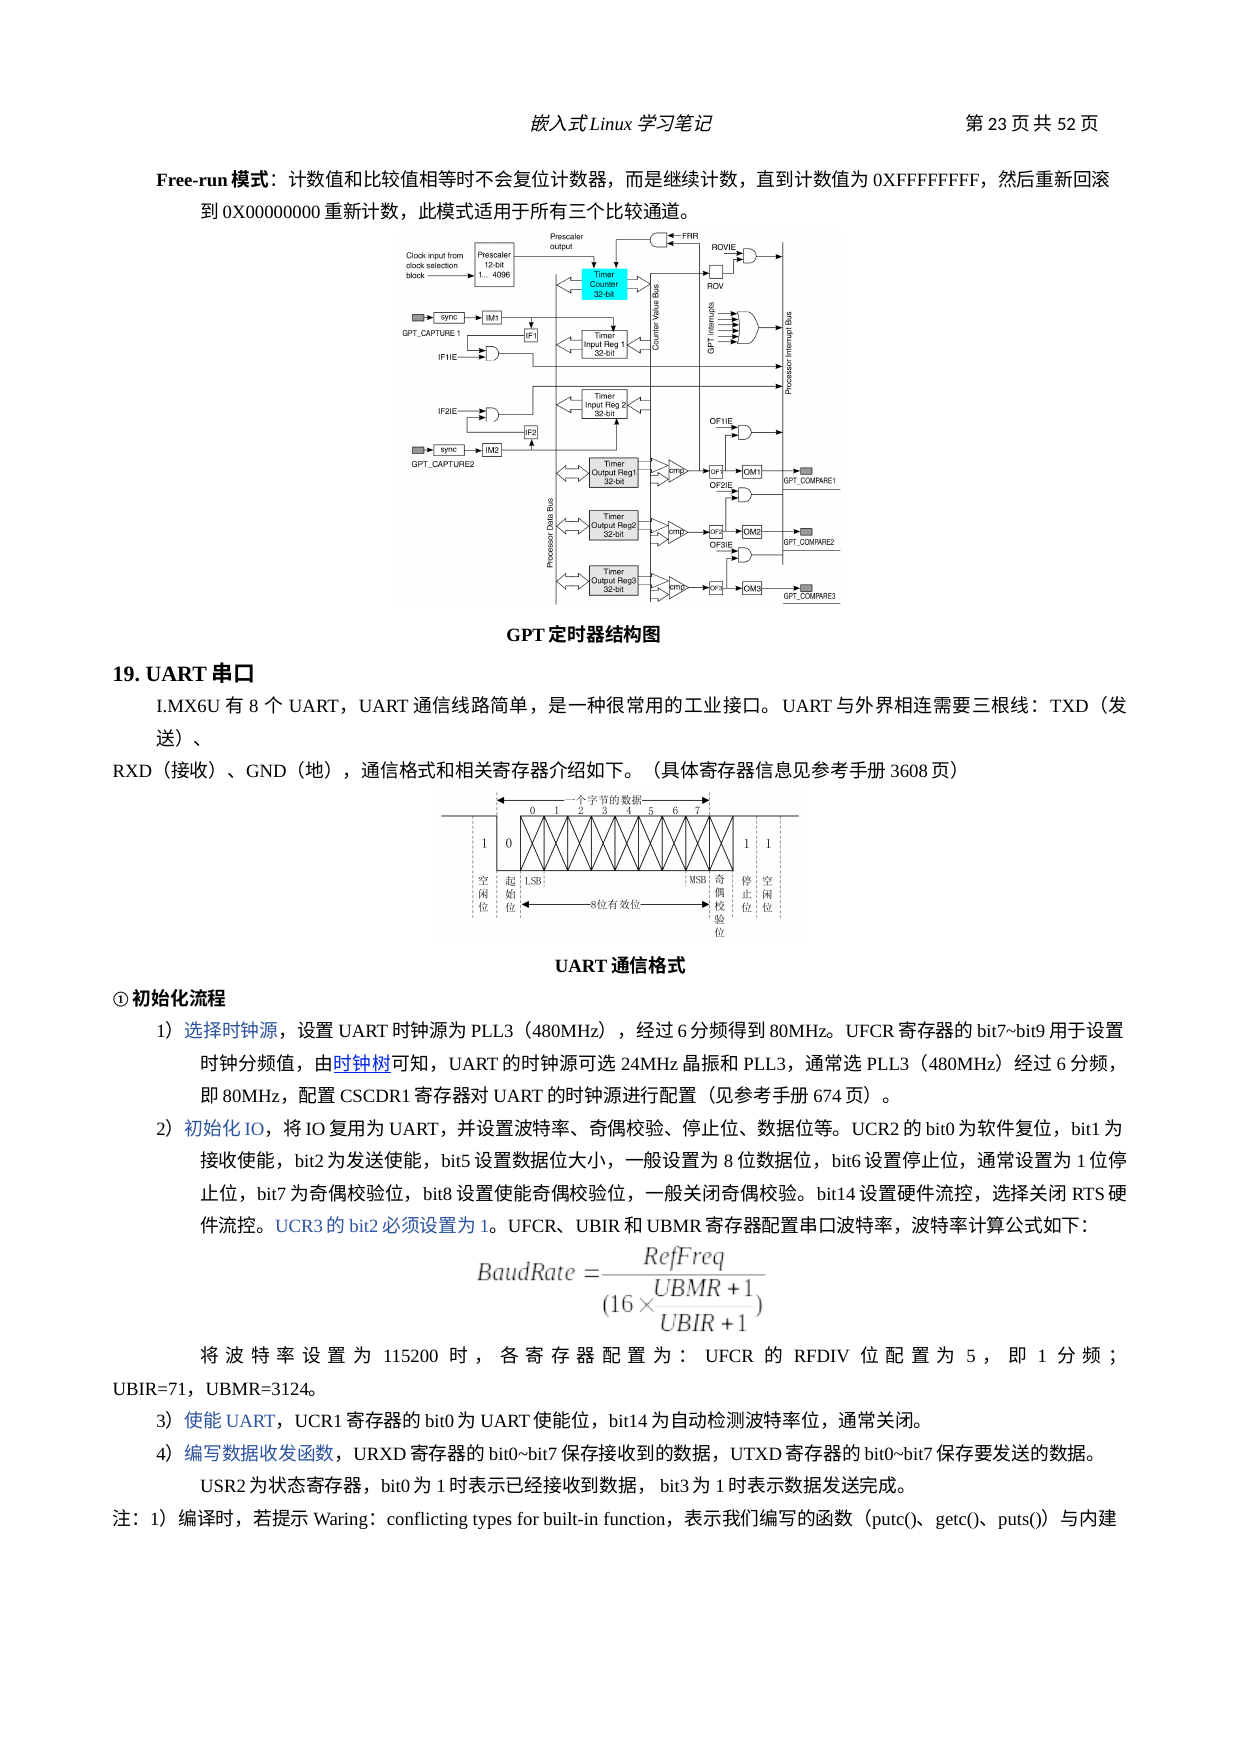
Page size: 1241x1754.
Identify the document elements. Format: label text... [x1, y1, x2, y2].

text 3）使能UART，UCR1寄存器的bit0为UART使能位，bit14为自动检测波特率位，通常关闭。 [112, 1403, 1128, 1436]
text 注：1）编译时，若提示Waring：conflicting types for built-in function，表示我们编写的函数（putc()、getc()、puts()）与内建 [112, 1501, 1128, 1533]
text Free-run模式：计数值和比较值相等时不会复位计数器，而是继续计数，直到计数值为0XFFFFFFFF，然后重新回滚 [112, 162, 1128, 194]
text GPT定时器结构图 [462, 617, 1128, 649]
list UART串口 [112, 656, 1128, 688]
text USR2为状态寄存器，bit0为1时表示已经接收到数据， bit3为1时表示数据发送完成。 [156, 1468, 1128, 1501]
text 1）选择时钟源，设置UART时钟源为PLL3（480MHz），经过6分频得到80MHz。UFCR寄存器的bit7~bit9用于设置 [156, 1013, 1128, 1046]
text RXD（接收）、GND（地），通信格式和相关寄存器介绍如下。（具体寄存器信息见参考手册3608页） [112, 753, 1128, 786]
text 2）初始化IO，将IO复用为UART，并设置波特率、奇偶校验、停止位、数据位等。UCR2的bit0为软件复位，bit1为 [156, 1111, 1128, 1143]
text I.MX6U有 8 个 UART，UART通信线路简单，是一种很常用的工业接口。UART与外界相连需要三根线：TXD（发送）、 [156, 688, 1128, 753]
text 将波特率设置为115200时，各寄存器配置为：UFCR的RFDIV位配置为5，即1分频；UBIR=71，UBMR=3124。 [112, 1338, 1128, 1403]
text 接收使能，bit2为发送使能，bit5设置数据位大小，一般设置为8位数据位，bit6设置停止位，通常设置为1位停止位，bit7为奇偶校验位，bit8设置使能奇偶校验位，一般关闭奇偶校验。bit14设置硬件流控，选择关闭RTS硬件流控。UCR3的bit2必须设置为1。UFCR、UBIR和UBMR寄存器配置串口波特率，波特率计算公式如下： [200, 1143, 1128, 1241]
text 4）编写数据收发函数，URXD寄存器的bit0~bit7保存接收到的数据，UTXD寄存器的bit0~bit7保存要发送的数据。 [156, 1436, 1128, 1468]
picture [396, 227, 844, 610]
text UART通信格式 [112, 948, 1128, 981]
text ①初始化流程 [112, 981, 1128, 1013]
picture [435, 785, 806, 944]
text 时钟分频值，由时钟树可知，UART的时钟源可选24MHz晶振和PLL3，通常选PLL3（480MHz）经过6分频，即80MHz，配置CSCDR1寄存器对UART的时钟源进行配置（见参考手册674页）。 [200, 1046, 1128, 1111]
text 到0X00000000重新计数，此模式适用于所有三个比较通道。 [156, 194, 1128, 227]
